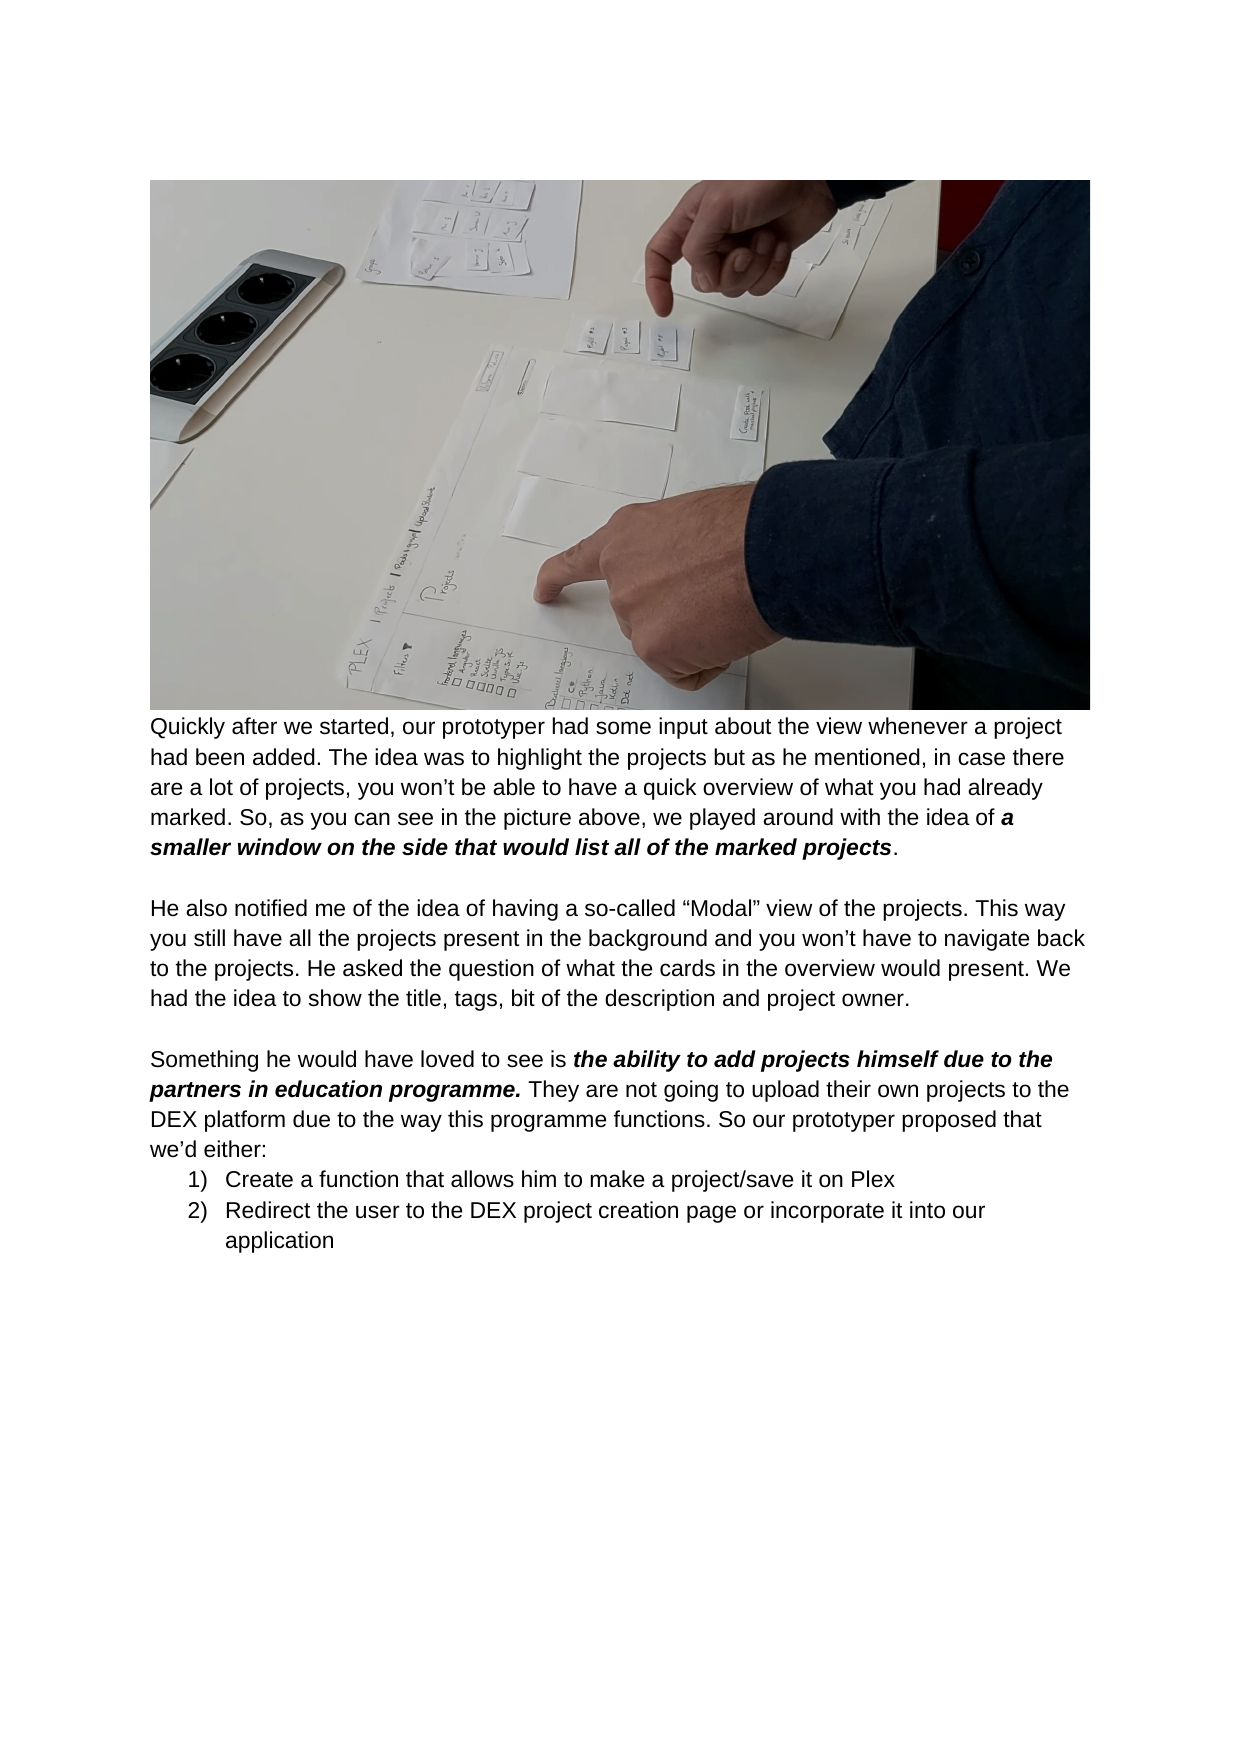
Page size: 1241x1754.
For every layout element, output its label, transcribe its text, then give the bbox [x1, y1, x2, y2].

text Quickly after we started, our prototyper had some input about the view whenever a project had been added. The idea was to highlight the projects but as he mentioned, in case there are a lot of projects, you won’t be able to have a quick overview of what you had already marked. So, as you can see in the picture above, we played around with the idea of a smaller window on the side that would list all of the marked projects. [150, 713, 1090, 860]
list Create a function that allows him to make a project/save it on Plex [187, 1166, 1090, 1193]
list Redirect the user to the DEX project creation page or incorporate it into our application [187, 1197, 1090, 1253]
text He also notified me of the idea of having a so-called “Modal” view of the projects. This way you still have all the projects present in the background and you won’t have to navigate back to the projects. He asked the question of what the cards in the overview would present. We had the idea to show the title, tags, bit of the description and project owner. [150, 894, 1090, 1011]
picture [150, 180, 1091, 710]
text Something he would have loved to see is the ability to add projects himself due to the partners in education programme. They are not going to upload their own projects to the DEX platform due to the way this programme functions. So our prototyper proposed that we’d either: [150, 1046, 1090, 1162]
